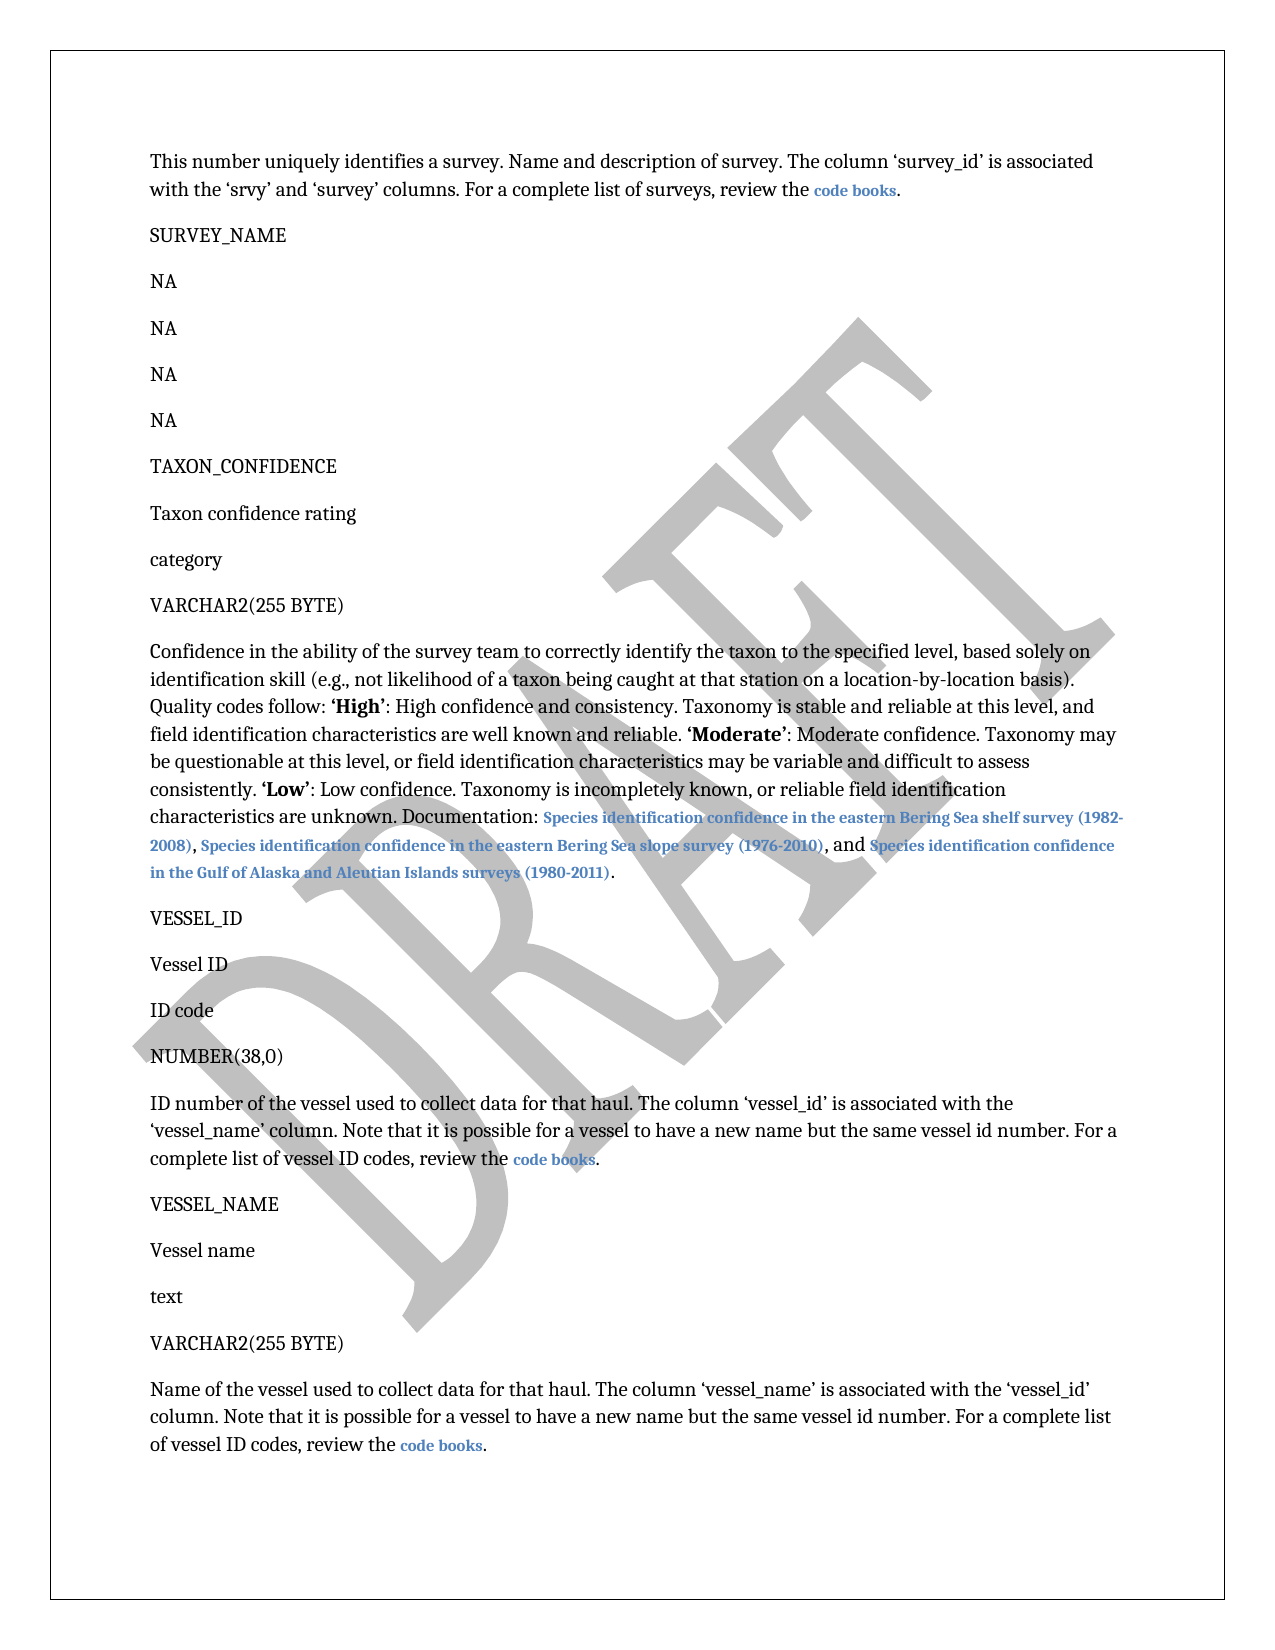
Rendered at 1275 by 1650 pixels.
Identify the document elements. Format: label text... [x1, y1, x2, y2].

text VARCHAR2(255 BYTE) [150, 594, 1125, 618]
text Confidence in the ability of the survey team to correctly identify the taxon to the specified level, based solely on identification skill (e.g., not likelihood of a taxon being caught at that station on a location-by-location basis). Quality codes follow: ‘High’: High confidence and consistency. Taxonomy is stable and reliable at this level, and field identification characteristics are well known and reliable. ‘Moderate’: Moderate confidence. Taxonomy may be questionable at this level, or field identification characteristics may be variable and difficult to assess consistently. ‘Low’: Low confidence. Taxonomy is incompletely known, or reliable field identification characteristics are unknown. Documentation: Species identification confidence in the eastern Bering Sea shelf survey (1982-2008), Species identification confidence in the eastern Bering Sea slope survey (1976-2010), and Species identification confidence in the Gulf of Alaska and Aleutian Islands surveys (1980-2011). [150, 640, 1125, 884]
text ID number of the vessel used to collect data for that haul. The column ‘vessel_id’ is associated with the ‘vessel_name’ column. Note that it is possible for a vessel to have a new name but the same vessel id number. For a complete list of vessel ID codes, review the code books. [150, 1091, 1125, 1170]
text SURVEY_NAME [150, 224, 1125, 248]
text NA [150, 362, 1125, 386]
text VESSEL_ID [150, 906, 1125, 930]
text VESSEL_NAME [150, 1192, 1125, 1216]
text NA [150, 409, 1125, 433]
text NA [150, 270, 1125, 294]
text NA [150, 316, 1125, 340]
text VARCHAR2(255 BYTE) [150, 1331, 1125, 1355]
text Name of the vessel used to collect data for that haul. The column ‘vessel_name’ is associated with the ‘vessel_id’ column. Note that it is possible for a vessel to have a new name but the same vessel id number. For a complete list of vessel ID codes, review the code books. [150, 1377, 1125, 1456]
text Taxon confidence rating [150, 501, 1125, 525]
text ID code [150, 999, 1125, 1023]
text Vessel name [150, 1239, 1125, 1263]
text NUMBER(38,0) [150, 1045, 1125, 1069]
text category [150, 547, 1125, 571]
text TAXON_CONFIDENCE [150, 455, 1125, 479]
text Vessel ID [150, 952, 1125, 976]
text text [150, 1285, 1125, 1309]
text This number uniquely identifies a survey. Name and description of survey. The column ‘survey_id’ is associated with the ‘srvy’ and ‘survey’ columns. For a complete list of surveys, review the code books. [150, 150, 1125, 201]
